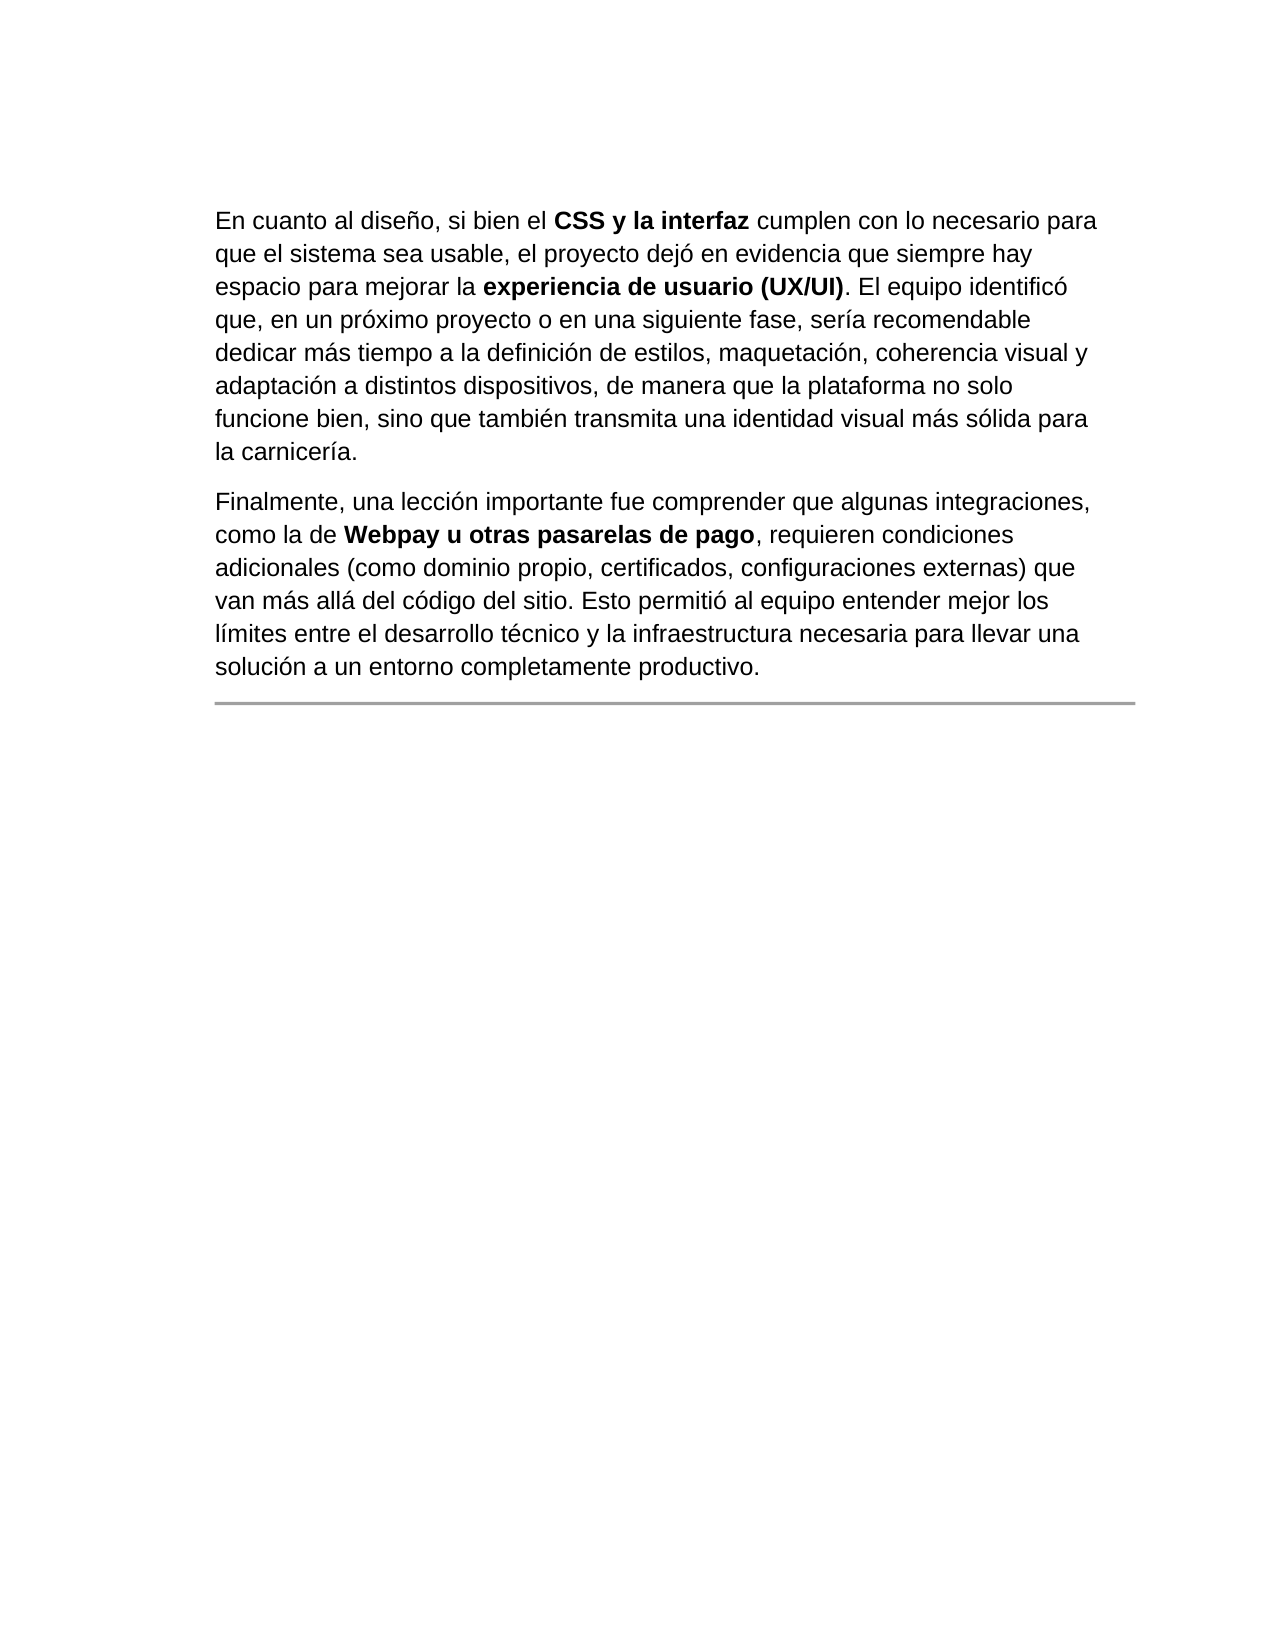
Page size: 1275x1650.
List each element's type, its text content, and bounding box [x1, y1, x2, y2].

text Finalmente, una lección importante fue comprender que algunas integraciones, como la de Webpay u otras pasarelas de pago, requieren condiciones adicionales (como dominio propio, certificados, configuraciones externas) que van más allá del código del sitio. Esto permitió al equipo entender mejor los límites entre el desarrollo técnico y la infraestructura necesaria para llevar una solución a un entorno completamente productivo. [215, 487, 1098, 681]
text En cuanto al diseño, si bien el CSS y la interfaz cumplen con lo necesario para que el sistema sea usable, el proyecto dejó en evidencia que siempre hay espacio para mejorar la experiencia de usuario (UX/UI). El equipo identificó que, en un próximo proyecto o en una siguiente fase, sería recomendable dedicar más tiempo a la definición de estilos, maquetación, coherencia visual y adaptación a distintos dispositivos, de manera que la plataforma no solo funcione bien, sino que también transmita una identidad visual más sólida para la carnicería. [215, 206, 1098, 466]
